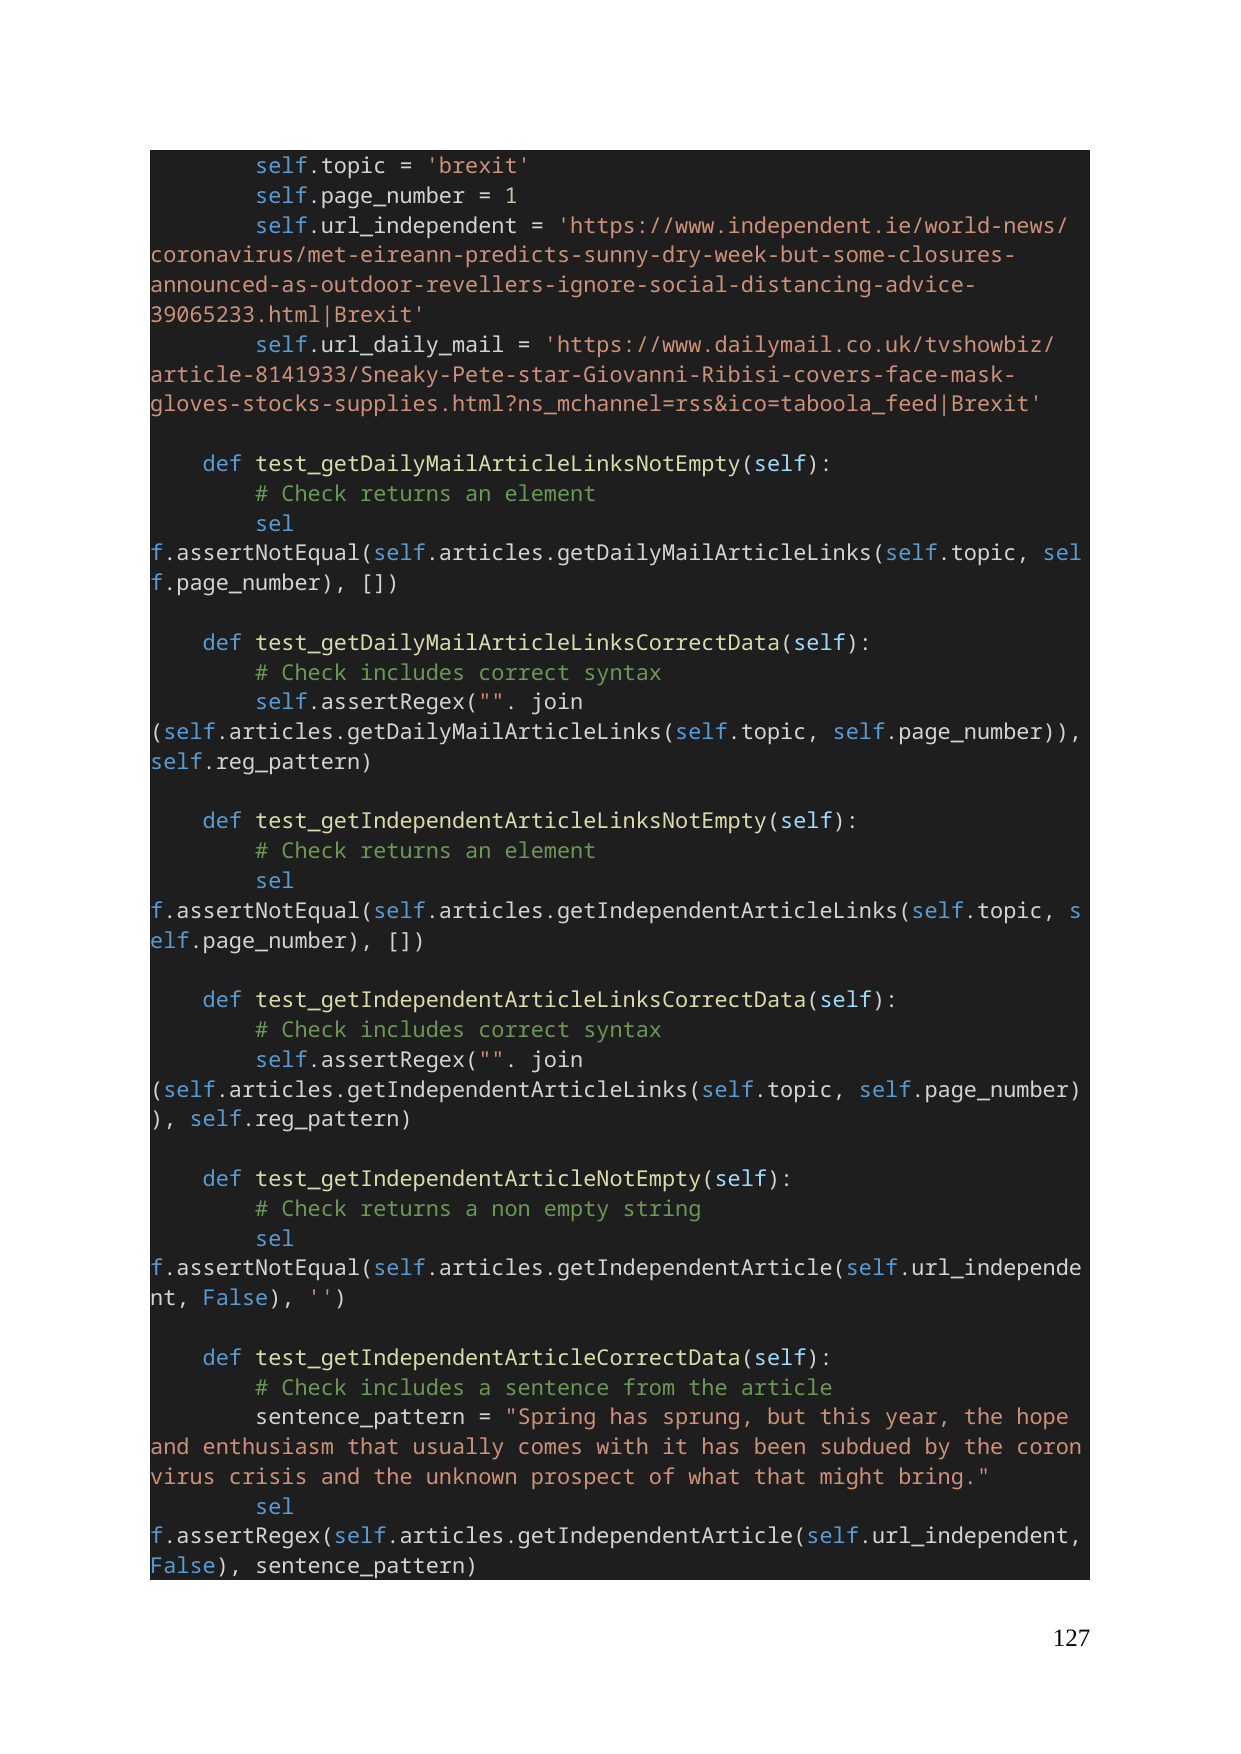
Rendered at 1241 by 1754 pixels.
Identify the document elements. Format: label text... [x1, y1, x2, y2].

text def test_getDailyMailArticleLinksCorrectData(self): [150, 627, 1090, 656]
text self.url_independent = 'https://www.independent.ie/world-news/coronavirus/met-eireann-predicts-sunny-dry-week-but-some-closures-announced-as-outdoor-revellers-ignore-social-distancing-advice-39065233.html|Brexit' [150, 209, 1090, 329]
text def test_getIndependentArticleCorrectData(self): [150, 1342, 1090, 1371]
text self.page_number = 1 [150, 180, 1090, 209]
text self.assertNotEqual(self.articles.getIndependentArticle(self.url_independent, False), '') [150, 1222, 1090, 1312]
text # Check includes correct syntax [150, 656, 1090, 686]
text self.assertRegex("". join(self.articles.getIndependentArticleLinks(self.topic, self.page_number)), self.reg_pattern) [150, 1044, 1090, 1133]
text self.topic = 'brexit' [150, 150, 1090, 180]
text # Check returns a non empty string [150, 1193, 1090, 1222]
text def test_getIndependentArticleNotEmpty(self): [150, 1163, 1090, 1193]
text self.assertRegex("". join(self.articles.getDailyMailArticleLinks(self.topic, self.page_number)), self.reg_pattern) [150, 686, 1090, 776]
text # Check returns an element [150, 835, 1090, 865]
text self.url_daily_mail = 'https://www.dailymail.co.uk/tvshowbiz/article-8141933/Sneaky-Pete-star-Giovanni-Ribisi-covers-face-mask-gloves-stocks-supplies.html?ns_mchannel=rss&ico=taboola_feed|Brexit' [150, 329, 1090, 418]
text self.assertRegex(self.articles.getIndependentArticle(self.url_independent, False), sentence_pattern) [150, 1491, 1090, 1580]
text self.assertNotEqual(self.articles.getDailyMailArticleLinks(self.topic, self.page_number), []) [150, 507, 1090, 597]
text def test_getIndependentArticleLinksCorrectData(self): [150, 984, 1090, 1014]
text sentence_pattern = "Spring has sprung, but this year, the hope and enthusiasm that usually comes with it has been subdued by the coronvirus crisis and the unknown prospect of what that might bring." [150, 1401, 1090, 1491]
text # Check includes a sentence from the article [150, 1371, 1090, 1401]
text def test_getIndependentArticleLinksNotEmpty(self): [150, 805, 1090, 835]
text # Check includes correct syntax [150, 1014, 1090, 1044]
text def test_getDailyMailArticleLinksNotEmpty(self): [150, 448, 1090, 478]
text self.assertNotEqual(self.articles.getIndependentArticleLinks(self.topic, self.page_number), []) [150, 865, 1090, 954]
text # Check returns an element [150, 478, 1090, 507]
